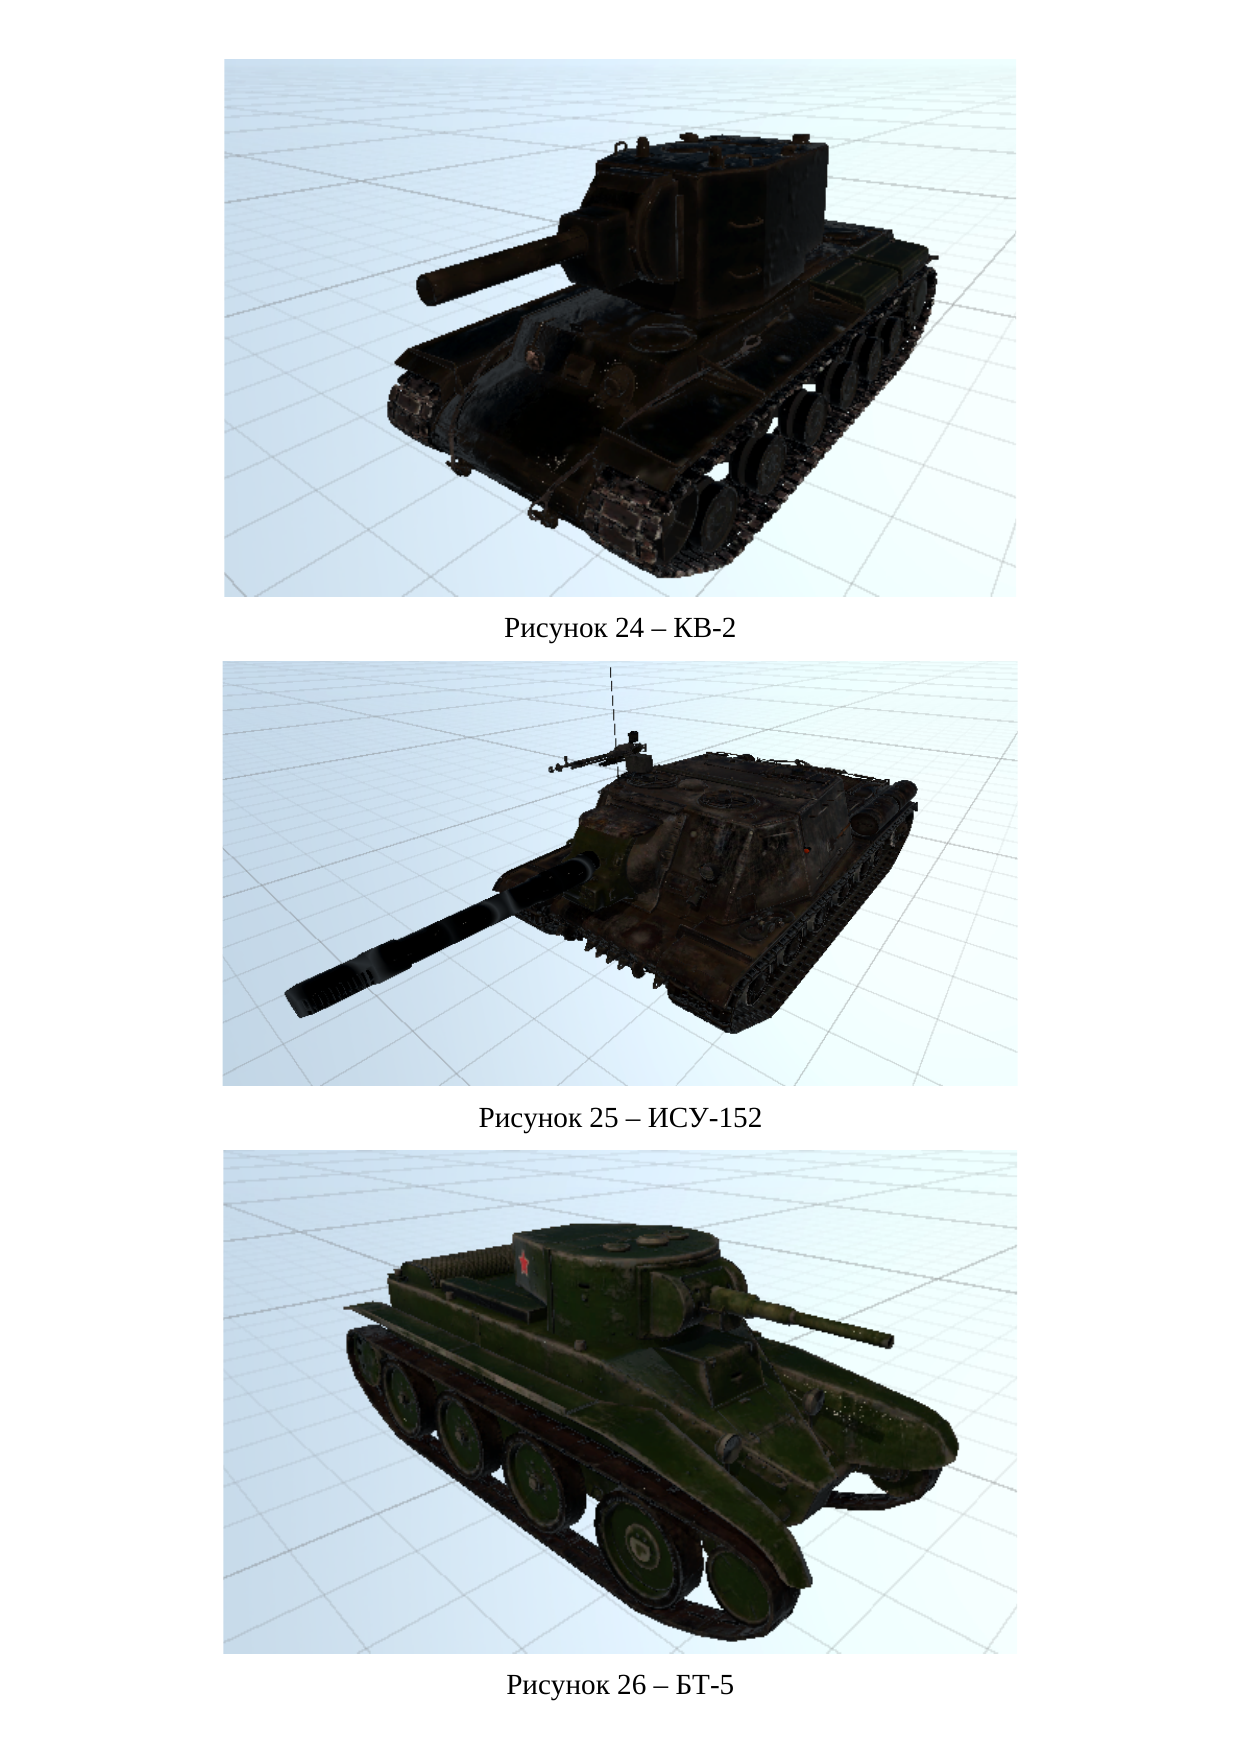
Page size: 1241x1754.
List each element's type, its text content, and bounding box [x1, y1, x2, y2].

text Рисунок 24 – КВ-2 [89, 611, 1152, 644]
text Рисунок 26 – БТ-5 [89, 1667, 1152, 1701]
picture [224, 59, 1017, 597]
picture [222, 661, 1018, 1086]
picture [223, 1150, 1018, 1654]
text Рисунок 25 – ИСУ-152 [89, 1100, 1152, 1133]
